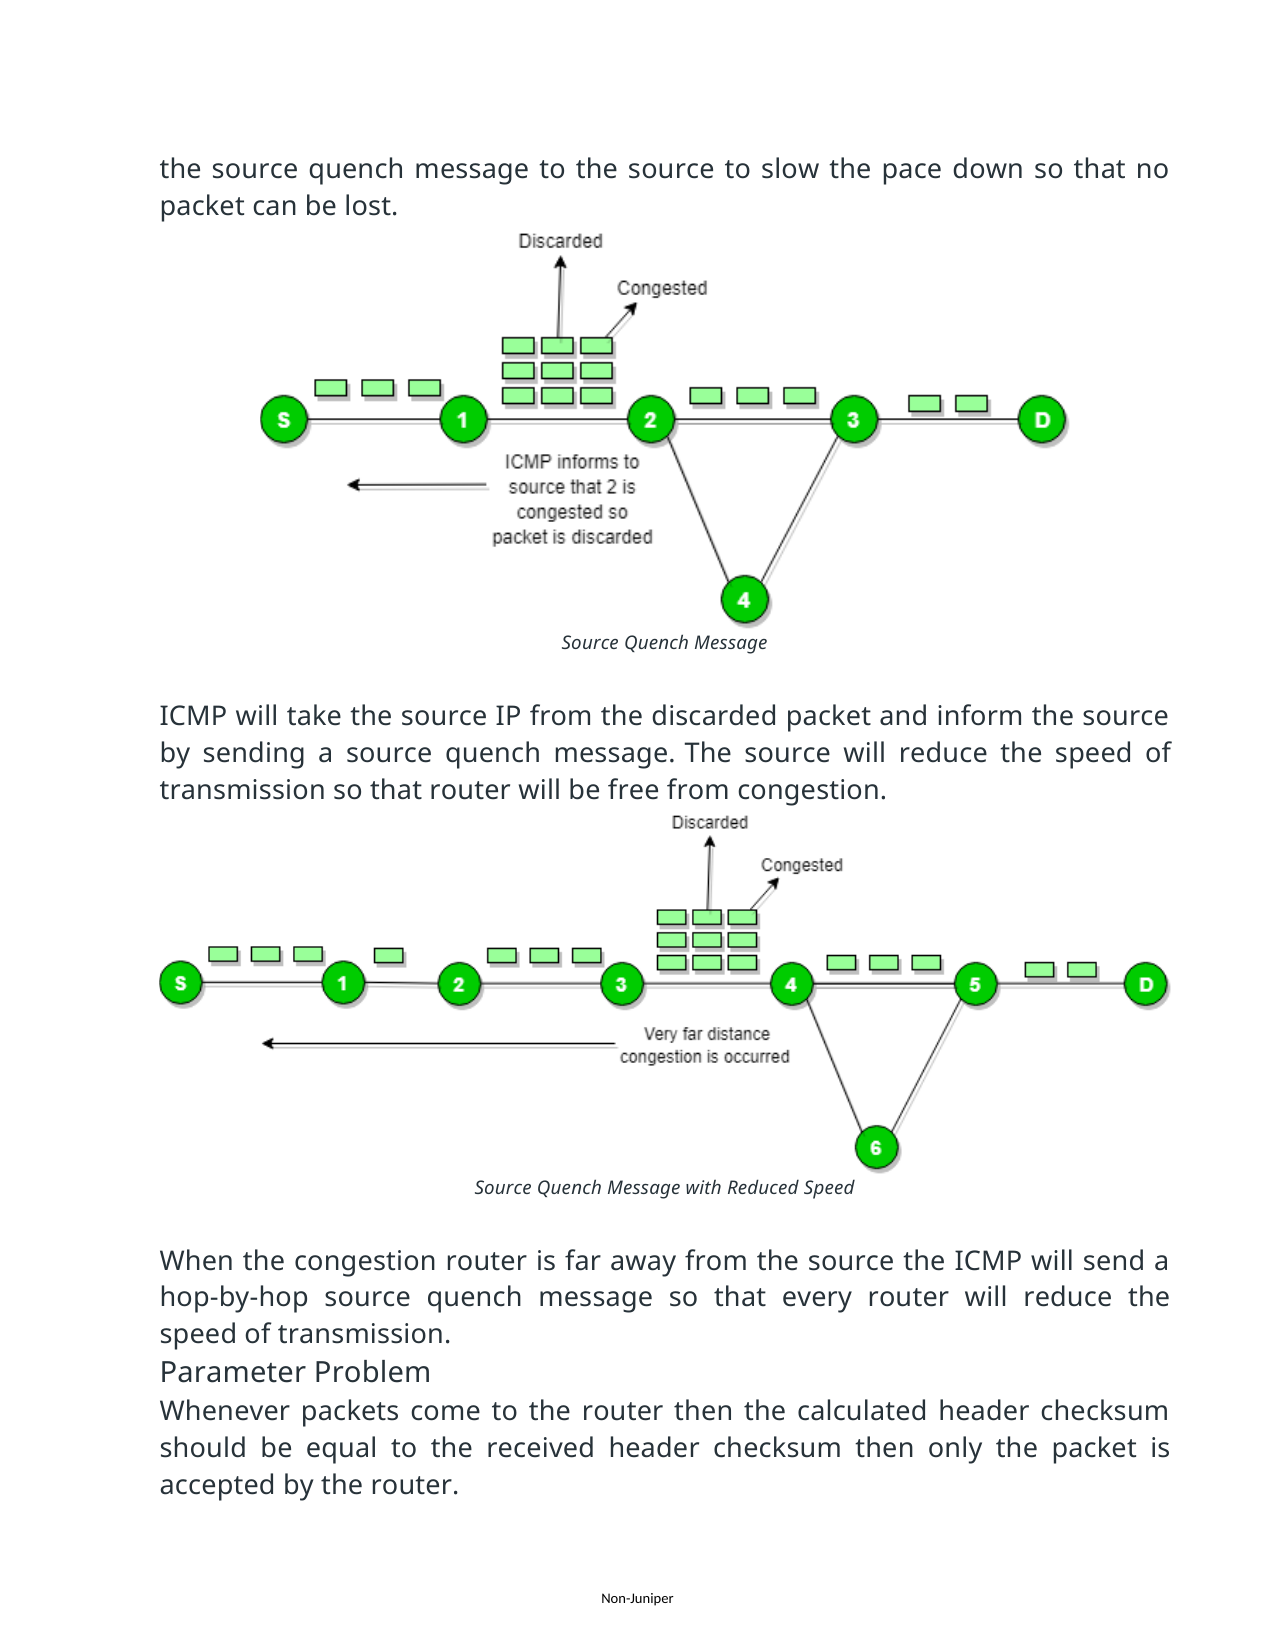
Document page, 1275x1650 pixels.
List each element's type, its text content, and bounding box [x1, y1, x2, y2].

text Source Quench Message with Reduced Speed [159, 1175, 1172, 1200]
subtitle Parameter Problem [159, 1352, 1172, 1391]
picture [159, 807, 1172, 1175]
text ICMP will take the source IP from the discarded packet and inform the source by sending a source quench message. The source will reduce the speed of transmission so that router will be free from congestion. [159, 696, 1172, 807]
text Whenever packets come to the router then the calculated header checksum should be equal to the received header checksum then only the packet is accepted by the router. [159, 1391, 1172, 1502]
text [159, 150, 1172, 224]
picture [260, 223, 1071, 630]
text When the congestion router is far away from the source the ICMP will send a hop-by-hop source quench message so that every router will reduce the speed of transmission. [159, 1241, 1172, 1352]
text Source Quench Message [159, 630, 1172, 655]
